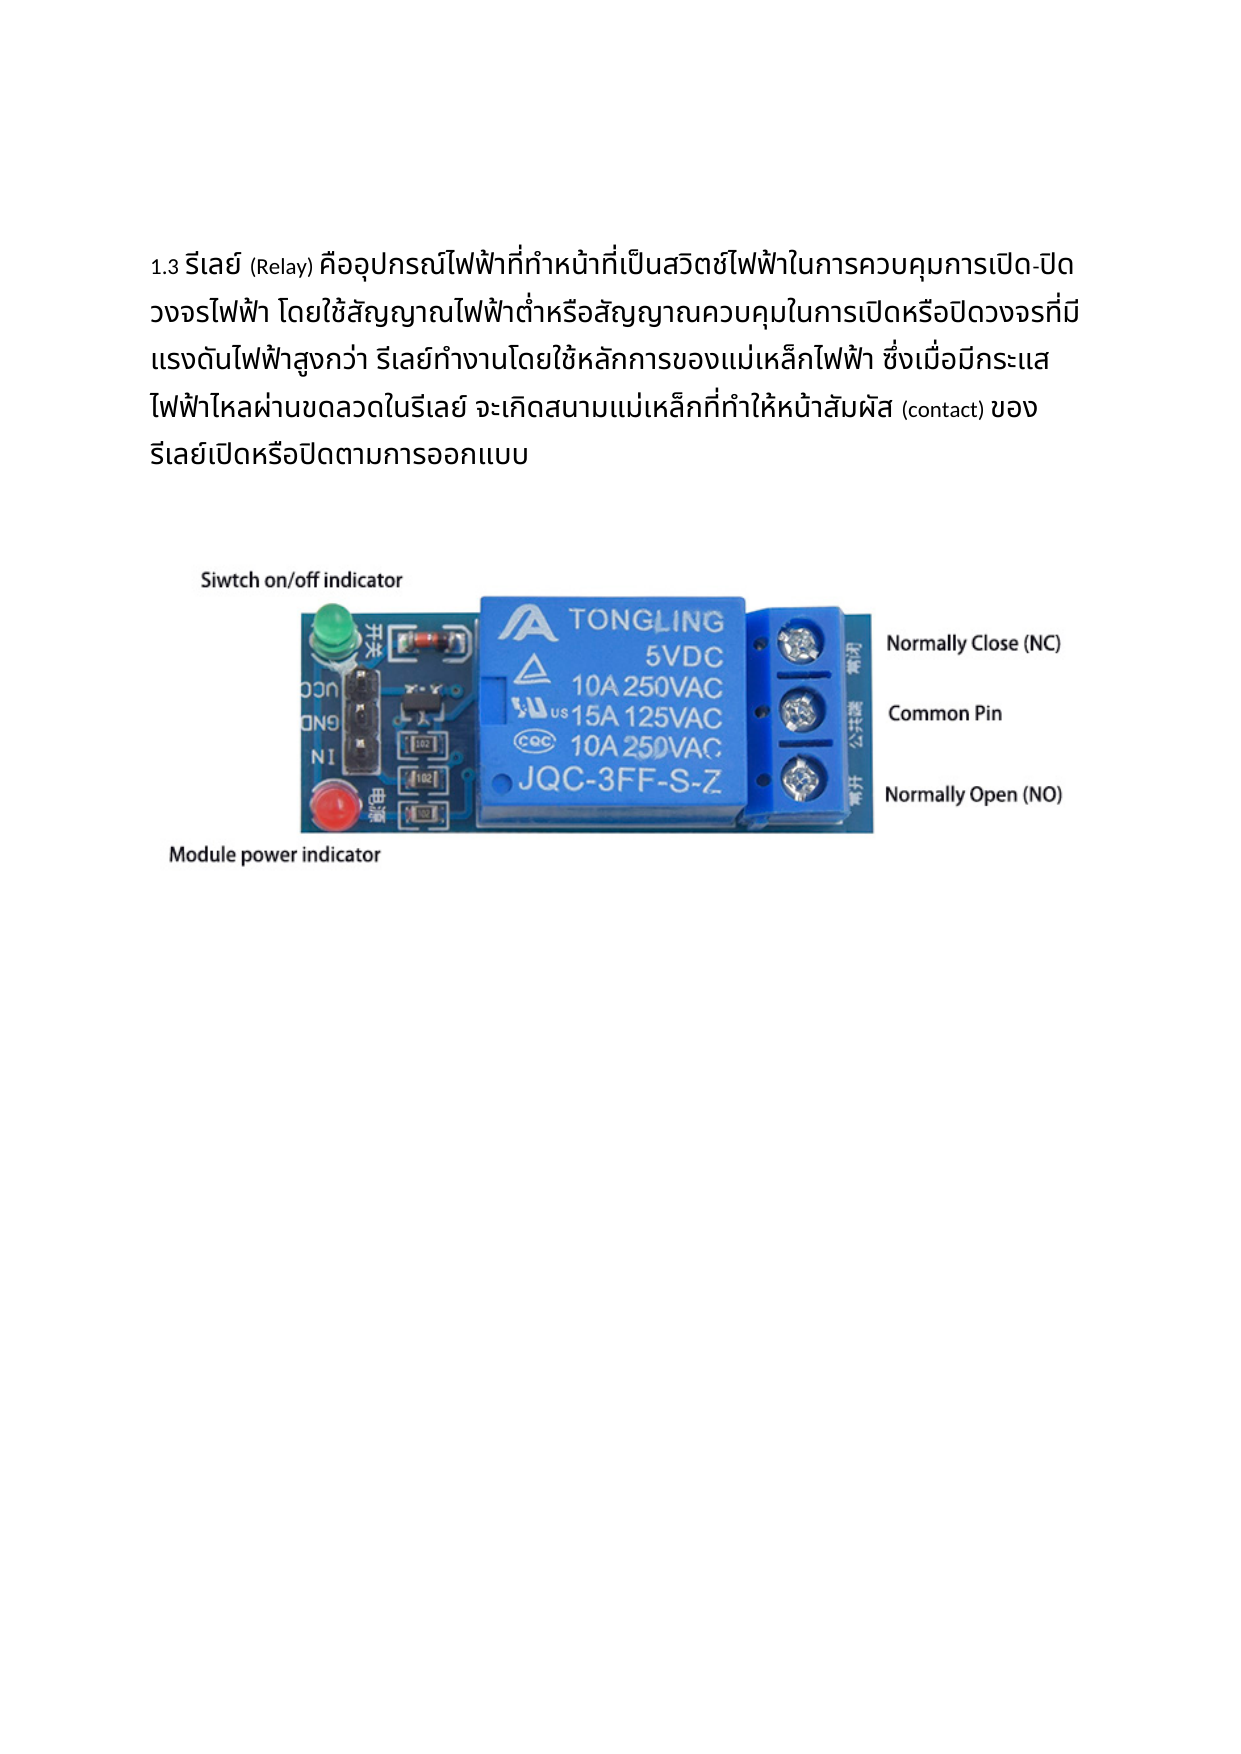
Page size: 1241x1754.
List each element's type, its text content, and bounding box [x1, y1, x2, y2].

picture [150, 544, 1089, 897]
text 1.3รีเลย์ (Relay) คืออุปกรณ์ไฟฟ้าที่ทำหน้าที่เป็นสวิตช์ไฟฟ้าในการควบคุมการเปิด-ปิดวงจรไฟฟ้า โดยใช้สัญญาณไฟฟ้าต่ำหรือสัญญาณควบคุมในการเปิดหรือปิดวงจรที่มีแรงดันไฟฟ้าสูงกว่า รีเลย์ทำงานโดยใช้หลักการของแม่เหล็กไฟฟ้า ซึ่งเมื่อมีกระแสไฟฟ้าไหลผ่านขดลวดในรีเลย์ จะเกิดสนามแม่เหล็กที่ทำให้หน้าสัมผัส (contact) ของรีเลย์เปิดหรือปิดตามการออกแบบ [150, 244, 1090, 478]
